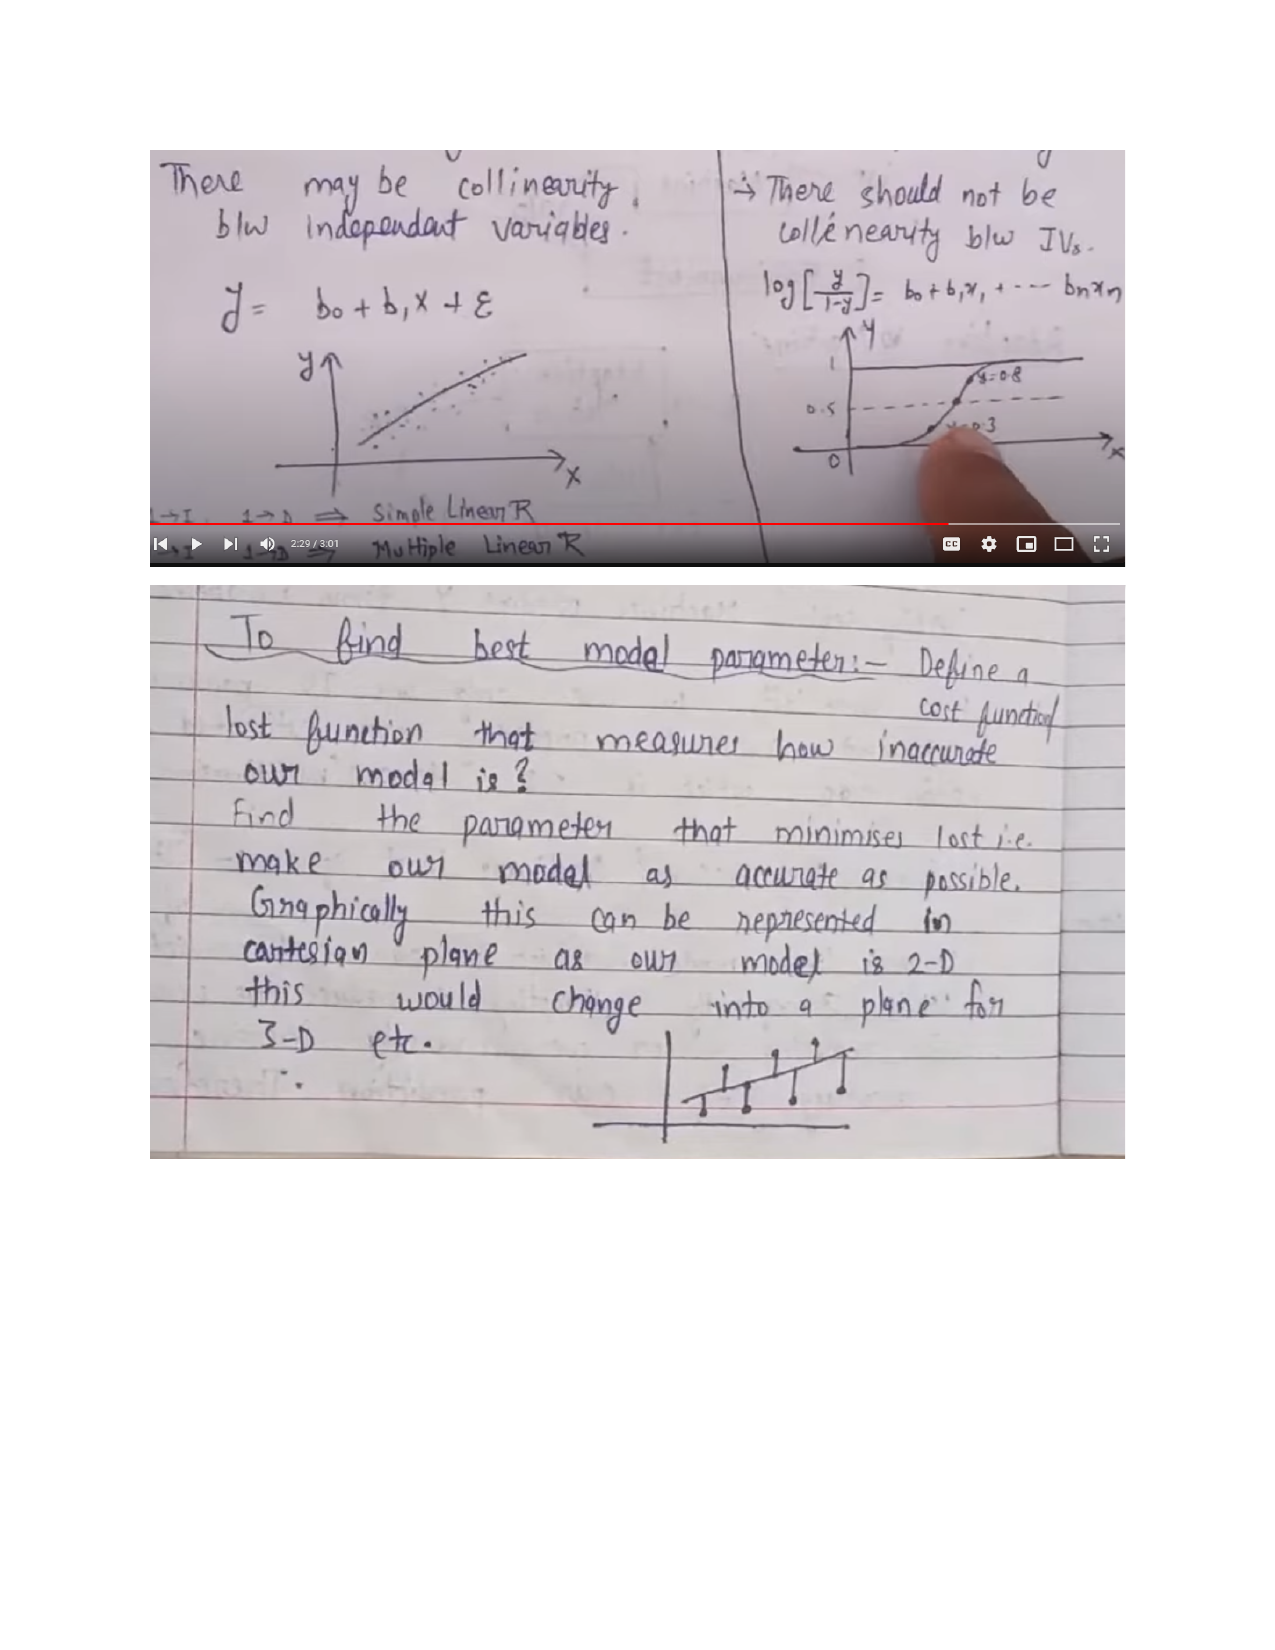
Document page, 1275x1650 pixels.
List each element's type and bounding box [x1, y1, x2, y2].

picture [150, 150, 1125, 567]
picture [150, 585, 1125, 1159]
